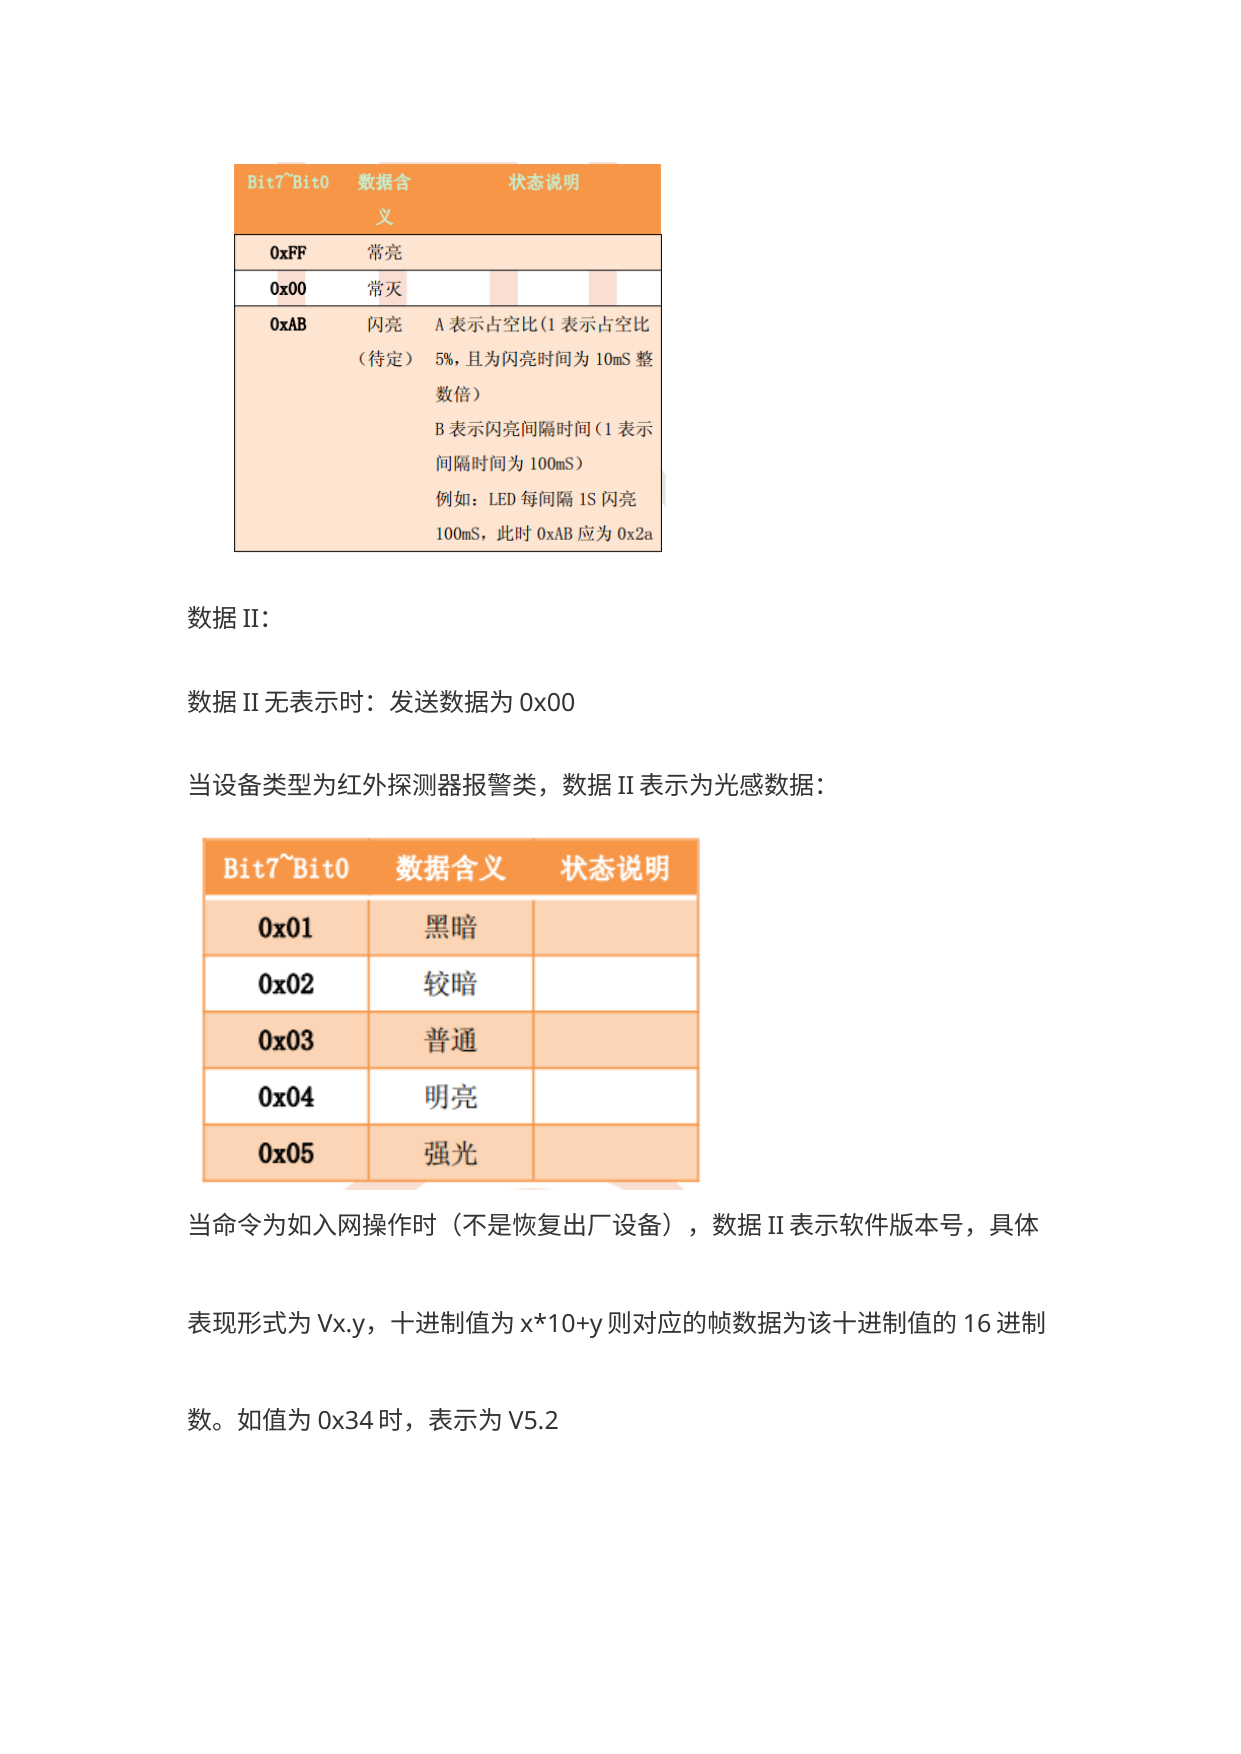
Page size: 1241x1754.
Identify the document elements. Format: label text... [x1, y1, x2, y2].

text 数据II： [187, 584, 1053, 649]
text 数据II无表示时：发送数据为0x00 [187, 668, 1053, 733]
text 当设备类型为红外探测器报警类，数据II表示为光感数据： [187, 751, 1053, 816]
text 当命令为如入网操作时（不是恢复出厂设备），数据II表示软件版本号，具体表现形式为Vx.y，十进制值为x*10+y则对应的帧数据为该十进制值的16进制数。如值为0x34时，表示为V5.2 [187, 1191, 1053, 1451]
picture [231, 162, 666, 558]
picture [187, 836, 711, 1190]
